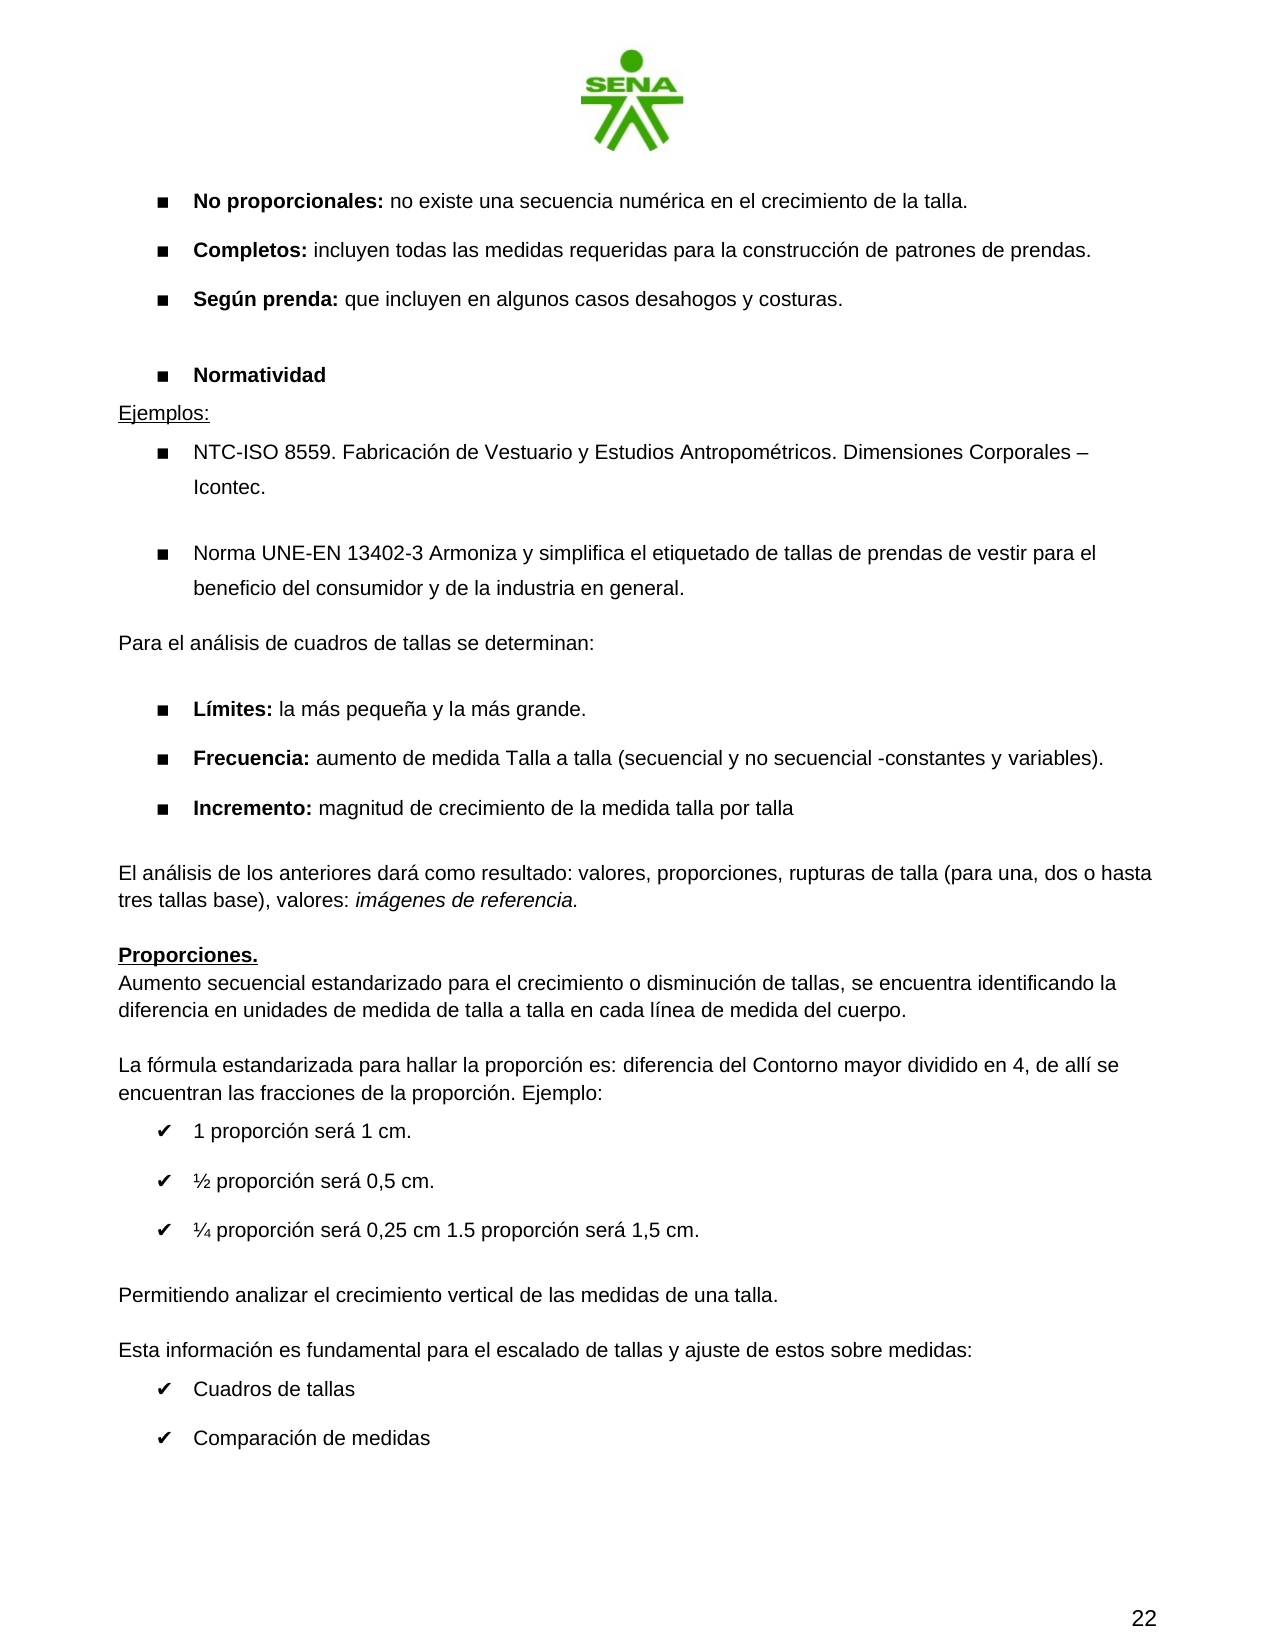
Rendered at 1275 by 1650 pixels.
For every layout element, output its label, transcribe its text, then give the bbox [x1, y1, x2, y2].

picture [580, 43, 683, 150]
list No proporcionales: no existe una secuencia numérica en el crecimiento de la talla. [156, 177, 1157, 220]
text El análisis de los anteriores dará como resultado: valores, proporciones, rupturas de talla (para una, dos o hasta tres tallas base), valores: imágenes de referencia. [118, 861, 1157, 912]
list Incremento: magnitud de crecimiento de la medida talla por talla [156, 784, 1157, 827]
list 1 proporción será 1 cm. [156, 1108, 1157, 1151]
list Cuadros de tallas [156, 1365, 1157, 1408]
list Completos: incluyen todas las medidas requeridas para la construcción de patrones de prendas. [156, 226, 1157, 269]
list ½ proporción será 0,5 cm. [156, 1157, 1157, 1200]
list Frecuencia: aumento de medida Talla a talla (secuencial y no secuencial -constantes y variables). [156, 735, 1157, 778]
text Ejemplos: [118, 401, 1157, 425]
list NTC-ISO 8559. Fabricación de Vestuario y Estudios Antropométricos. Dimensiones Corporales – Icontec. [156, 428, 1157, 499]
text Aumento secuencial estandarizado para el crecimiento o disminución de tallas, se encuentra identificando la diferencia en unidades de medida de talla a talla en cada línea de medida del cuerpo. [118, 971, 1157, 1022]
list Norma UNE-EN 13402-3 Armoniza y simplifica el etiquetado de tallas de prendas de vestir para el beneficio del consumidor y de la industria en general. [156, 530, 1157, 600]
list Límites: la más pequeña y la más grande. [156, 686, 1157, 729]
list Comparación de medidas [156, 1414, 1157, 1457]
text Proporciones. [118, 943, 1157, 967]
list Normatividad [156, 352, 1157, 394]
text Para el análisis de cuadros de tallas se determinan: [118, 631, 1157, 655]
text Permitiendo analizar el crecimiento vertical de las medidas de una talla. [118, 1283, 1157, 1307]
list ¼ proporción será 0,25 cm 1.5 proporción será 1,5 cm. [156, 1206, 1157, 1249]
list Según prenda: que incluyen en algunos casos desahogos y costuras. [156, 275, 1157, 318]
text La fórmula estandarizada para hallar la proporción es: diferencia del Contorno mayor dividido en 4, de allí se encuentran las fracciones de la proporción. Ejemplo: [118, 1053, 1157, 1104]
text Esta información es fundamental para el escalado de tallas y ajuste de estos sobre medidas: [118, 1338, 1157, 1362]
